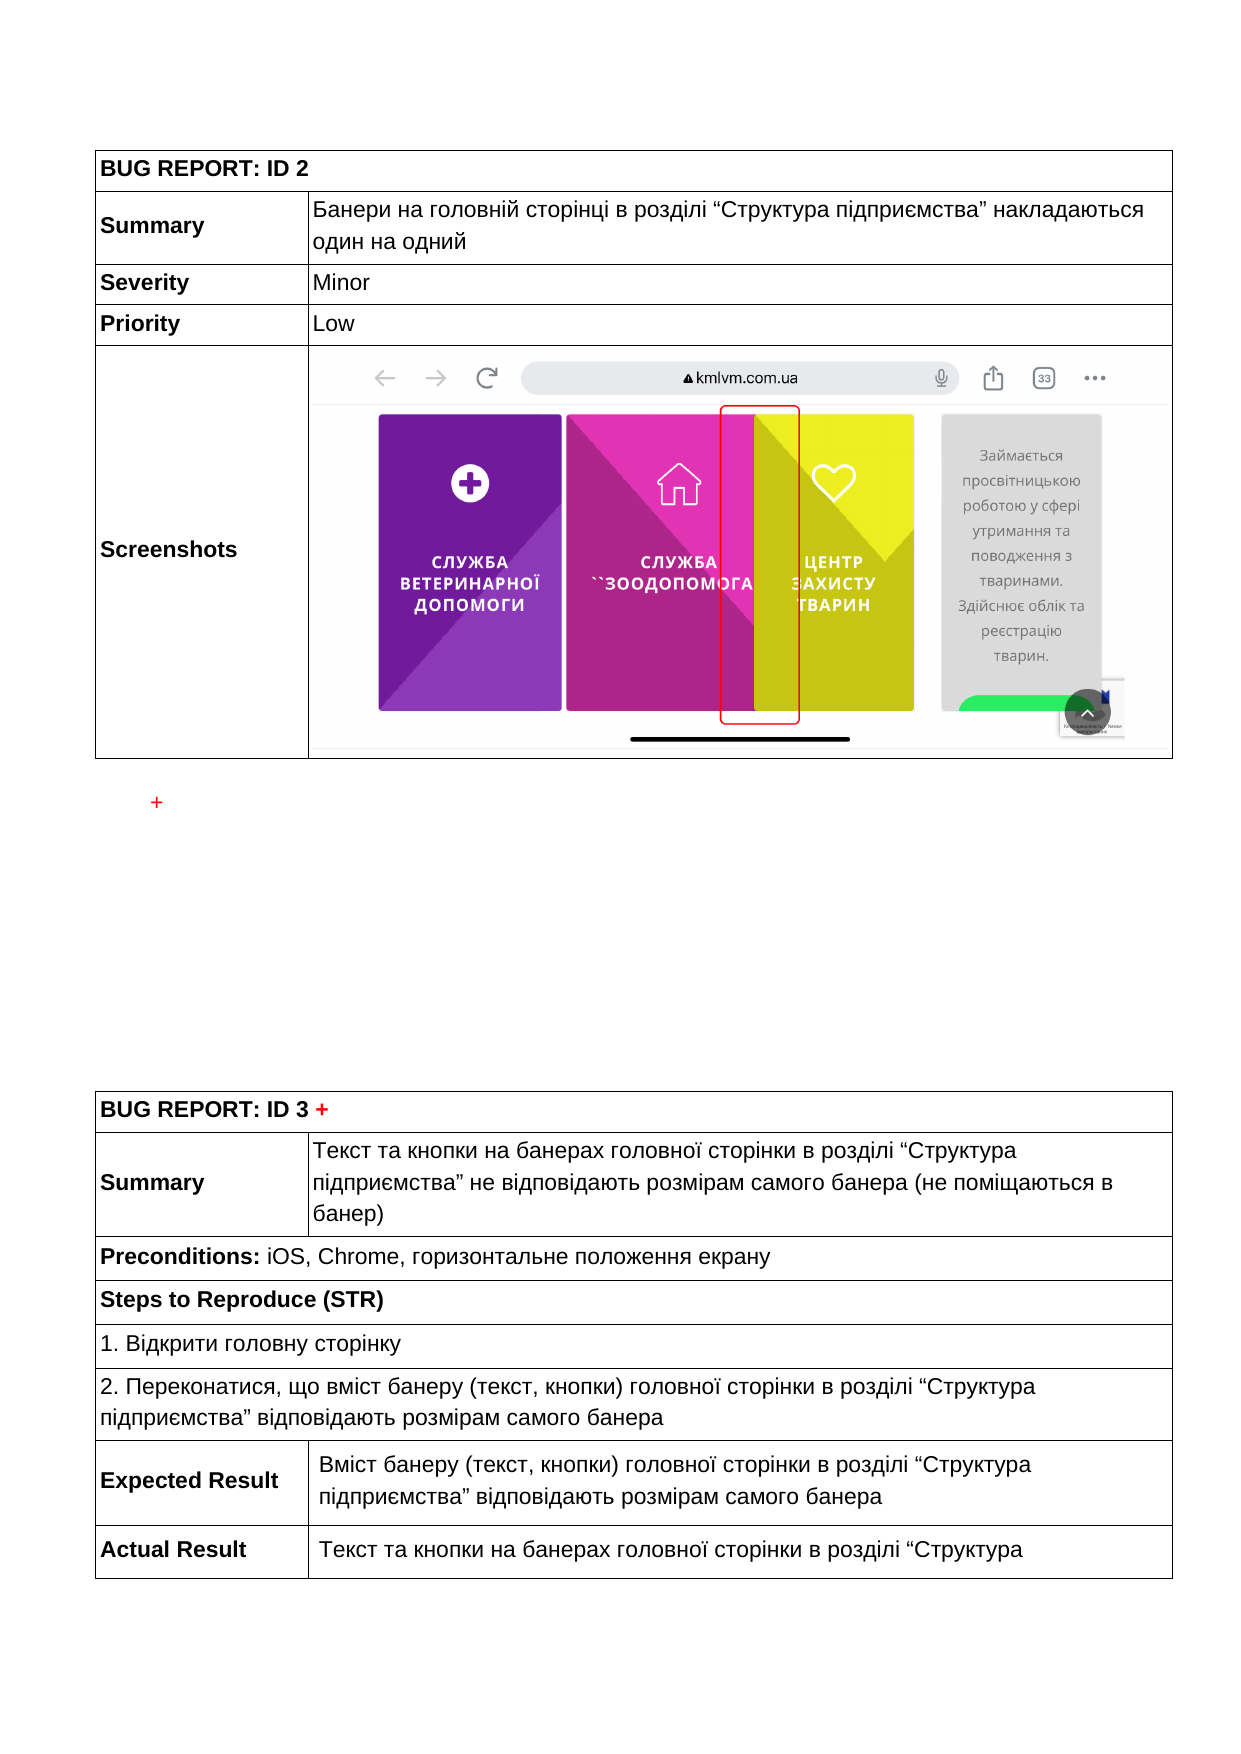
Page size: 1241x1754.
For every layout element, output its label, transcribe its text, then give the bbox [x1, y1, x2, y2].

table_cell Summary [96, 192, 308, 263]
table_cell Вміст банеру (текст, кнопки) головної сторінки в розділі “Структура підприємства” відповідають розмірам самого банера [309, 1441, 1172, 1525]
table_cell Minor [309, 265, 1172, 304]
table_cell Summary [96, 1133, 308, 1236]
table_cell Priority [96, 305, 308, 345]
table_cell 2. Переконатися, що вміст банеру (текст, кнопки) головної сторінки в розділі “Структура підприємства” відповідають розмірам самого банера [96, 1369, 1172, 1440]
table_header BUG REPORT: ID 2 [96, 151, 1172, 191]
table_cell Steps to Reproduce (STR) [96, 1281, 1172, 1324]
table_cell Expected Result [96, 1441, 308, 1525]
table_header BUG REPORT: ID 3 + [96, 1092, 1172, 1132]
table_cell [309, 192, 1172, 263]
text + [150, 789, 1090, 815]
table_cell Текст та кнопки на банерах головної сторінки в розділі “Структура підприємства” не відповідають розмірам самого банера (не поміщаються в банер) [309, 1133, 1172, 1236]
table_cell Actual Result [96, 1526, 308, 1578]
table_cell Low [309, 305, 1172, 345]
table_cell Preconditions: iOS, Chrome, горизонтальне положення екрану [96, 1237, 1172, 1280]
table_cell Severity [96, 265, 308, 304]
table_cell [309, 1526, 1172, 1578]
picture [312, 352, 1168, 749]
table_cell 1. Відкрити головну сторінку [96, 1325, 1172, 1367]
table_cell Screenshots [96, 346, 308, 758]
table_cell [309, 346, 1172, 758]
